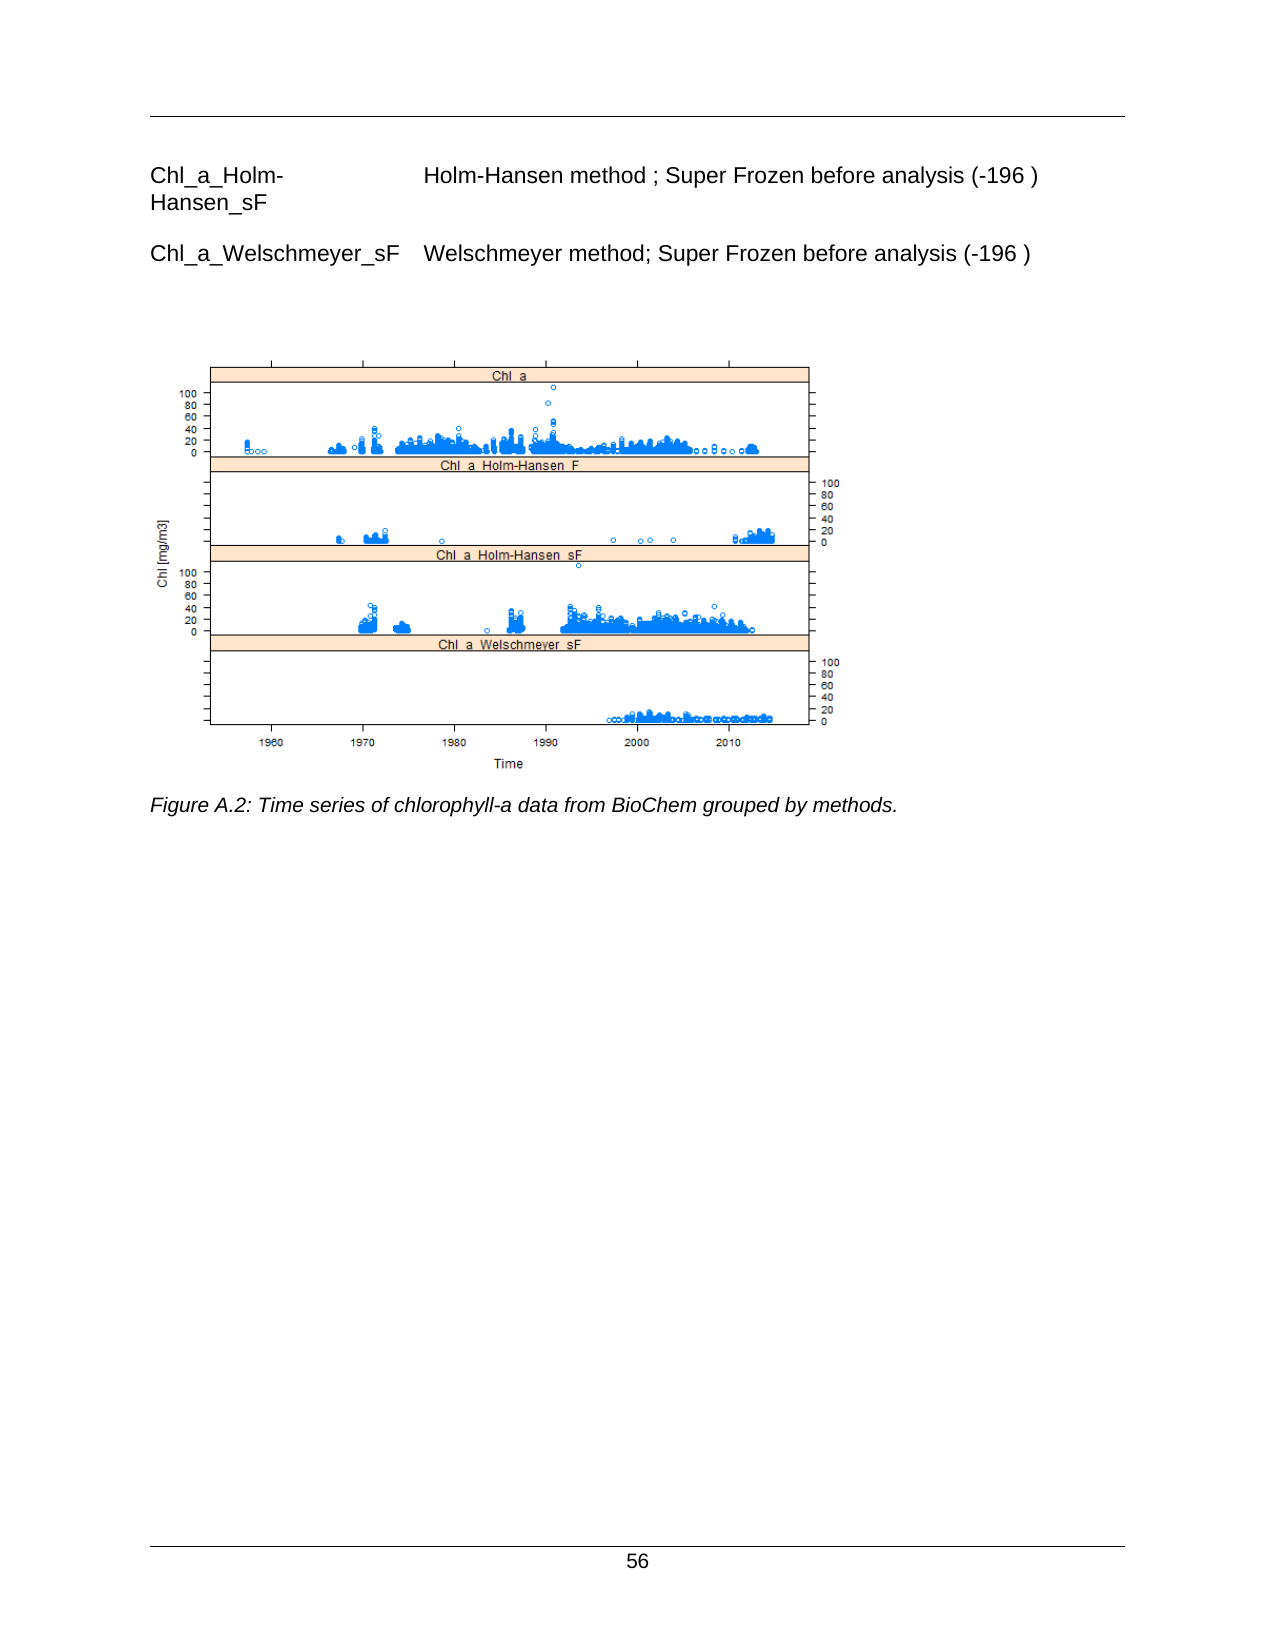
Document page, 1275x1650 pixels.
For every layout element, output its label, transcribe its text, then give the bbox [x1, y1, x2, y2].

table_cell Welschmeyer method; Super Frozen before analysis (-196 ) [412, 228, 1081, 279]
text Figure A.2: Time series of chlorophyll-a data from BioChem grouped by methods. [150, 793, 1125, 817]
table_cell Holm-Hansen method ; Super Frozen before analysis (-196 ) [412, 150, 1081, 228]
picture [150, 330, 859, 781]
table_cell Chl_a_Welschmeyer_sF [139, 228, 412, 279]
table_cell Chl_a_Holm-Hansen_sF [139, 150, 412, 228]
